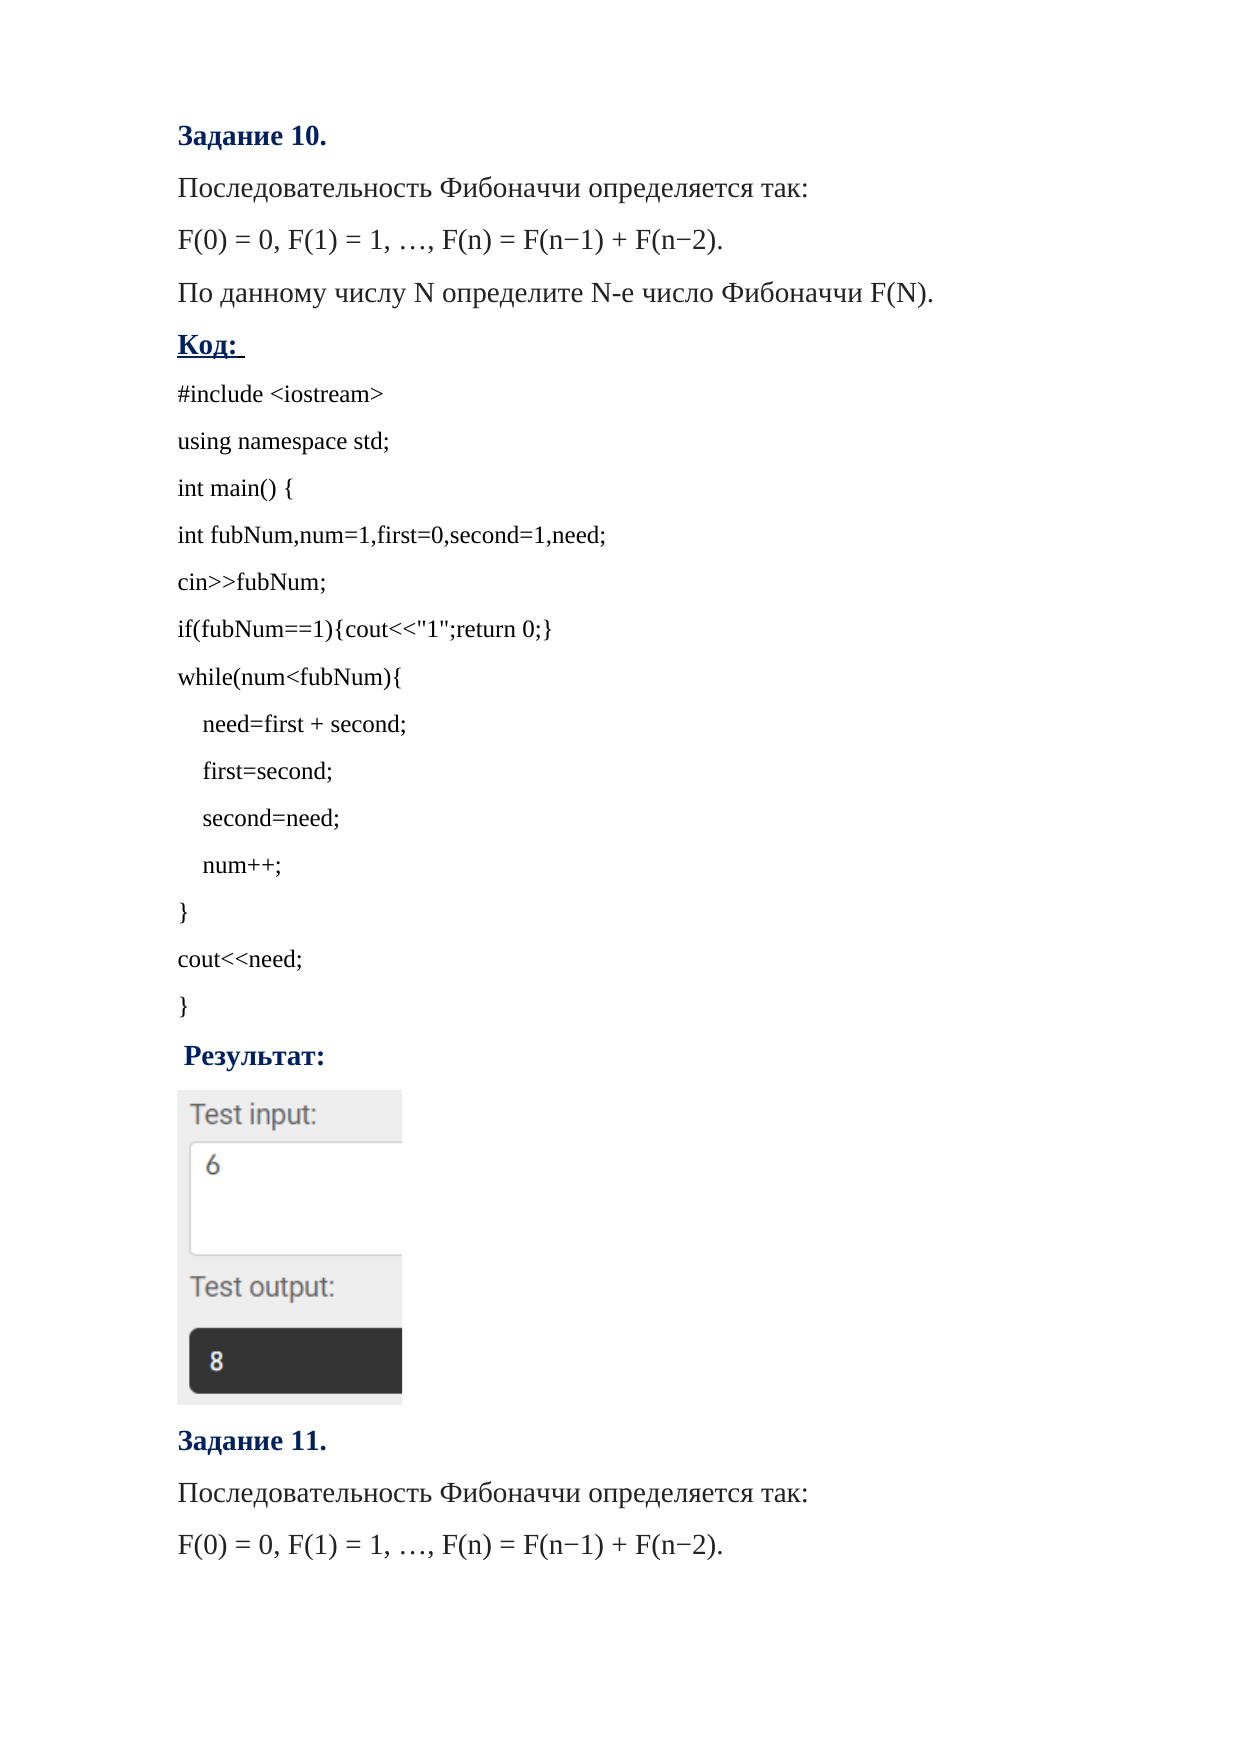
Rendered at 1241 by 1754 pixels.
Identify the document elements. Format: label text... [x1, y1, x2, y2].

text if(fubNum==1){cout<<"1";return 0;} [177, 614, 1152, 643]
text #include <iostream> [177, 379, 1152, 408]
text cin>>fubNum; [177, 567, 1152, 596]
text second=need; [177, 803, 1152, 832]
text } [177, 991, 1152, 1020]
text Результат: [177, 1038, 1152, 1072]
text num++; [177, 850, 1152, 879]
picture [177, 1090, 403, 1405]
text need=first + second; [177, 709, 1152, 737]
text using namespace std; [177, 426, 1152, 455]
text F(0) = 0, F(1) = 1, …, F(n) = F(n−1) + F(n−2). [177, 1527, 1152, 1561]
text int main() { [177, 473, 1152, 502]
text Задание 10. [177, 118, 1152, 152]
text F(0) = 0, F(1) = 1, …, F(n) = F(n−1) + F(n−2). [177, 222, 1152, 256]
text Задание 11. [177, 1423, 1152, 1456]
text Последовательность Фибоначчи определяется так: [177, 1475, 1152, 1508]
text Последовательность Фибоначчи определяется так: [177, 170, 1152, 204]
text По данному числу N определите N-е число Фибоначчи F(N). [177, 275, 1152, 308]
text Код: [177, 327, 1152, 360]
text int fubNum,num=1,first=0,second=1,need; [177, 520, 1152, 549]
text cout<<need; [177, 944, 1152, 973]
text first=second; [177, 756, 1152, 784]
text while(num<fubNum){ [177, 662, 1152, 690]
text } [177, 897, 1152, 926]
